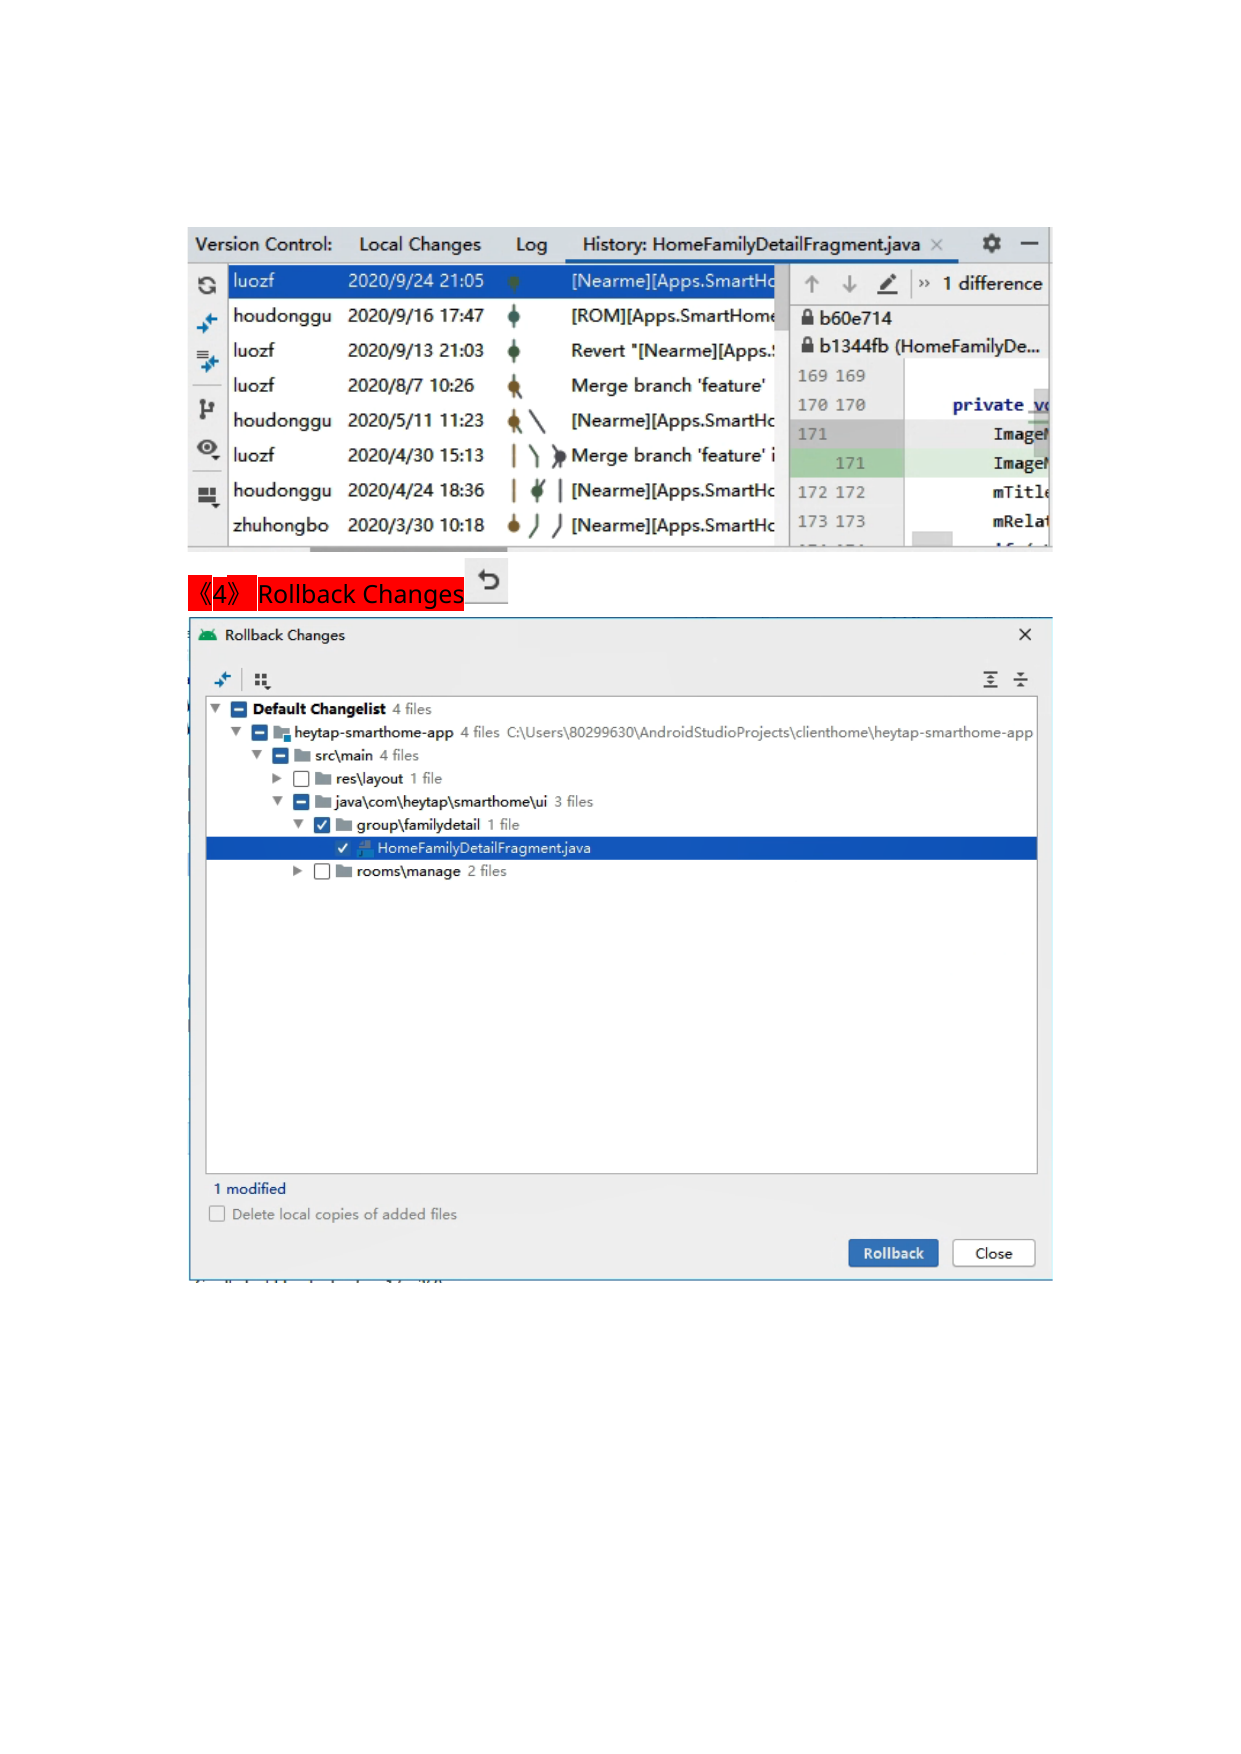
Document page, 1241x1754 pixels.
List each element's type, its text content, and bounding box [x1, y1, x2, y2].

text 《4》 Rollback Changes [187, 552, 1053, 617]
picture [187, 617, 1053, 1283]
picture [464, 558, 509, 604]
picture [187, 227, 1053, 552]
